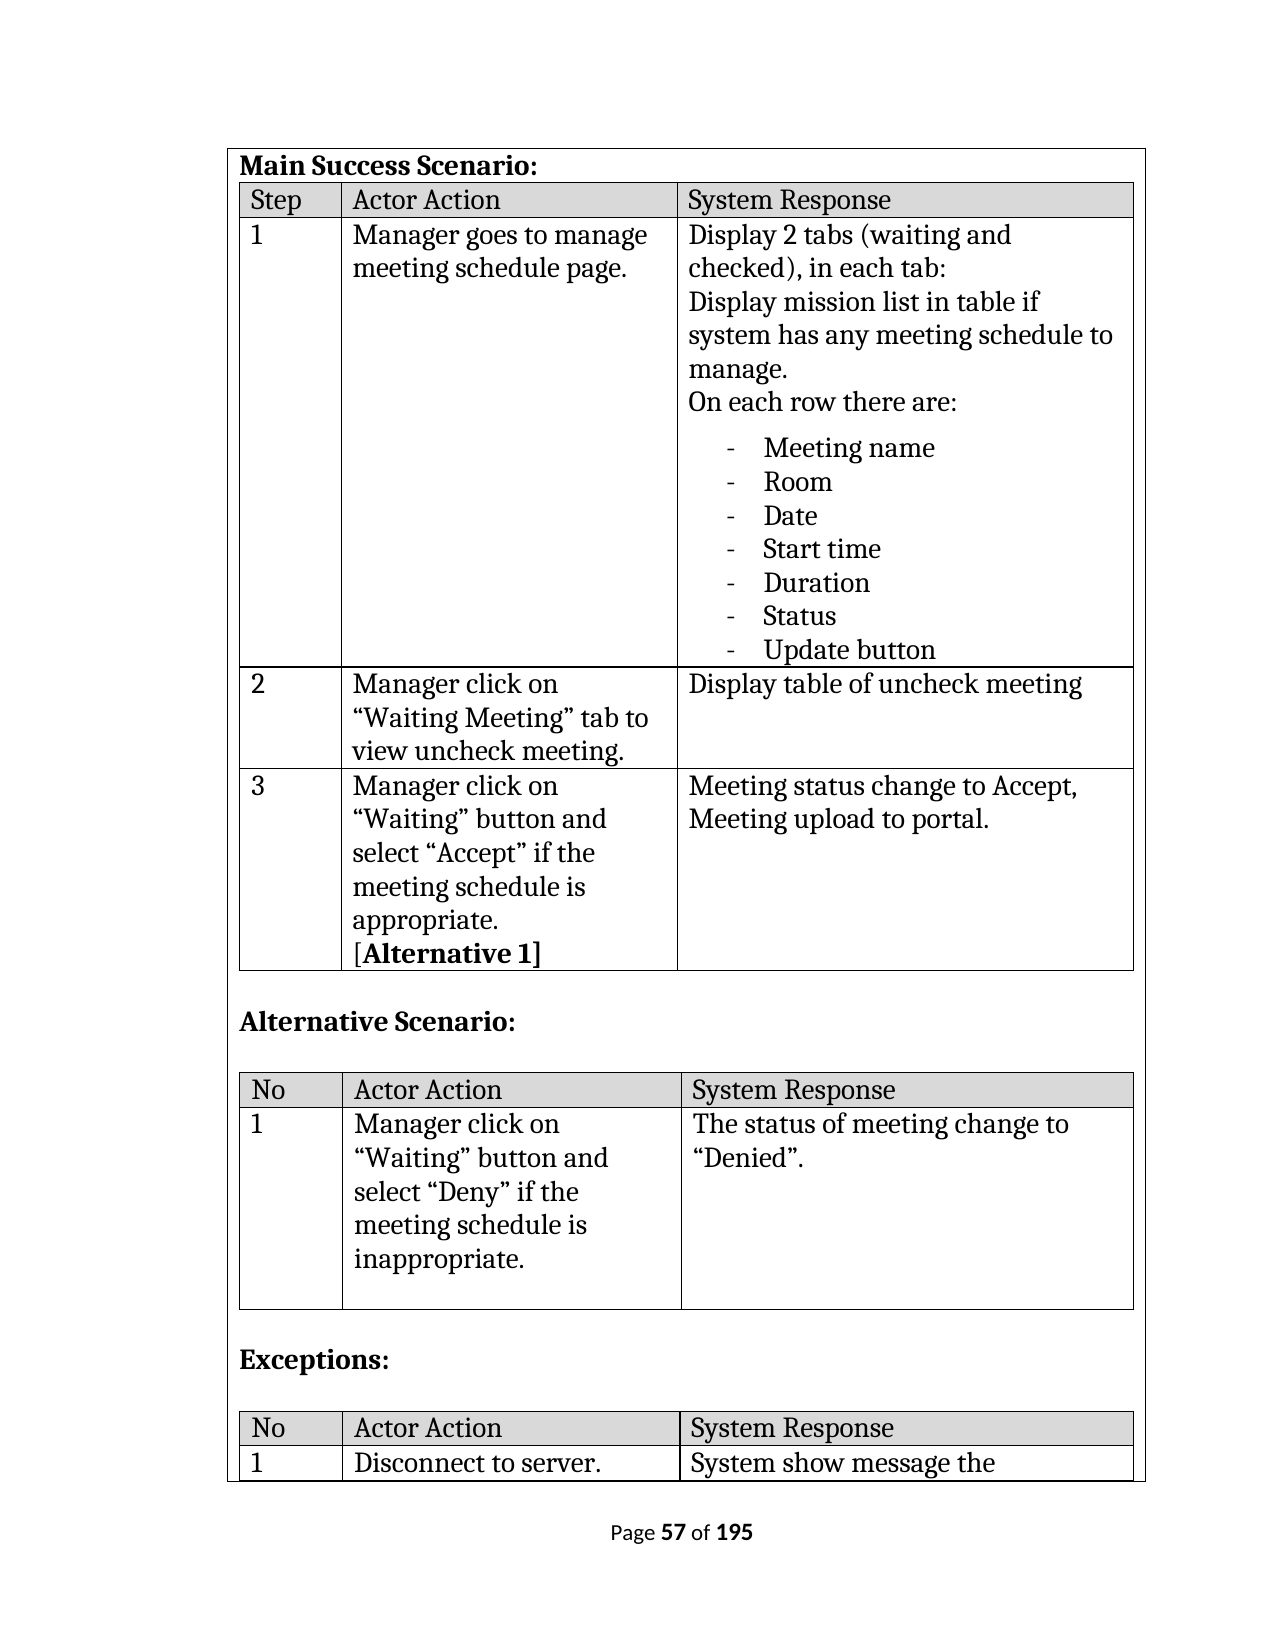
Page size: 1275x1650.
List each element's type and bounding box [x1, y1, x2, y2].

table_cell [228, 149, 1145, 1481]
